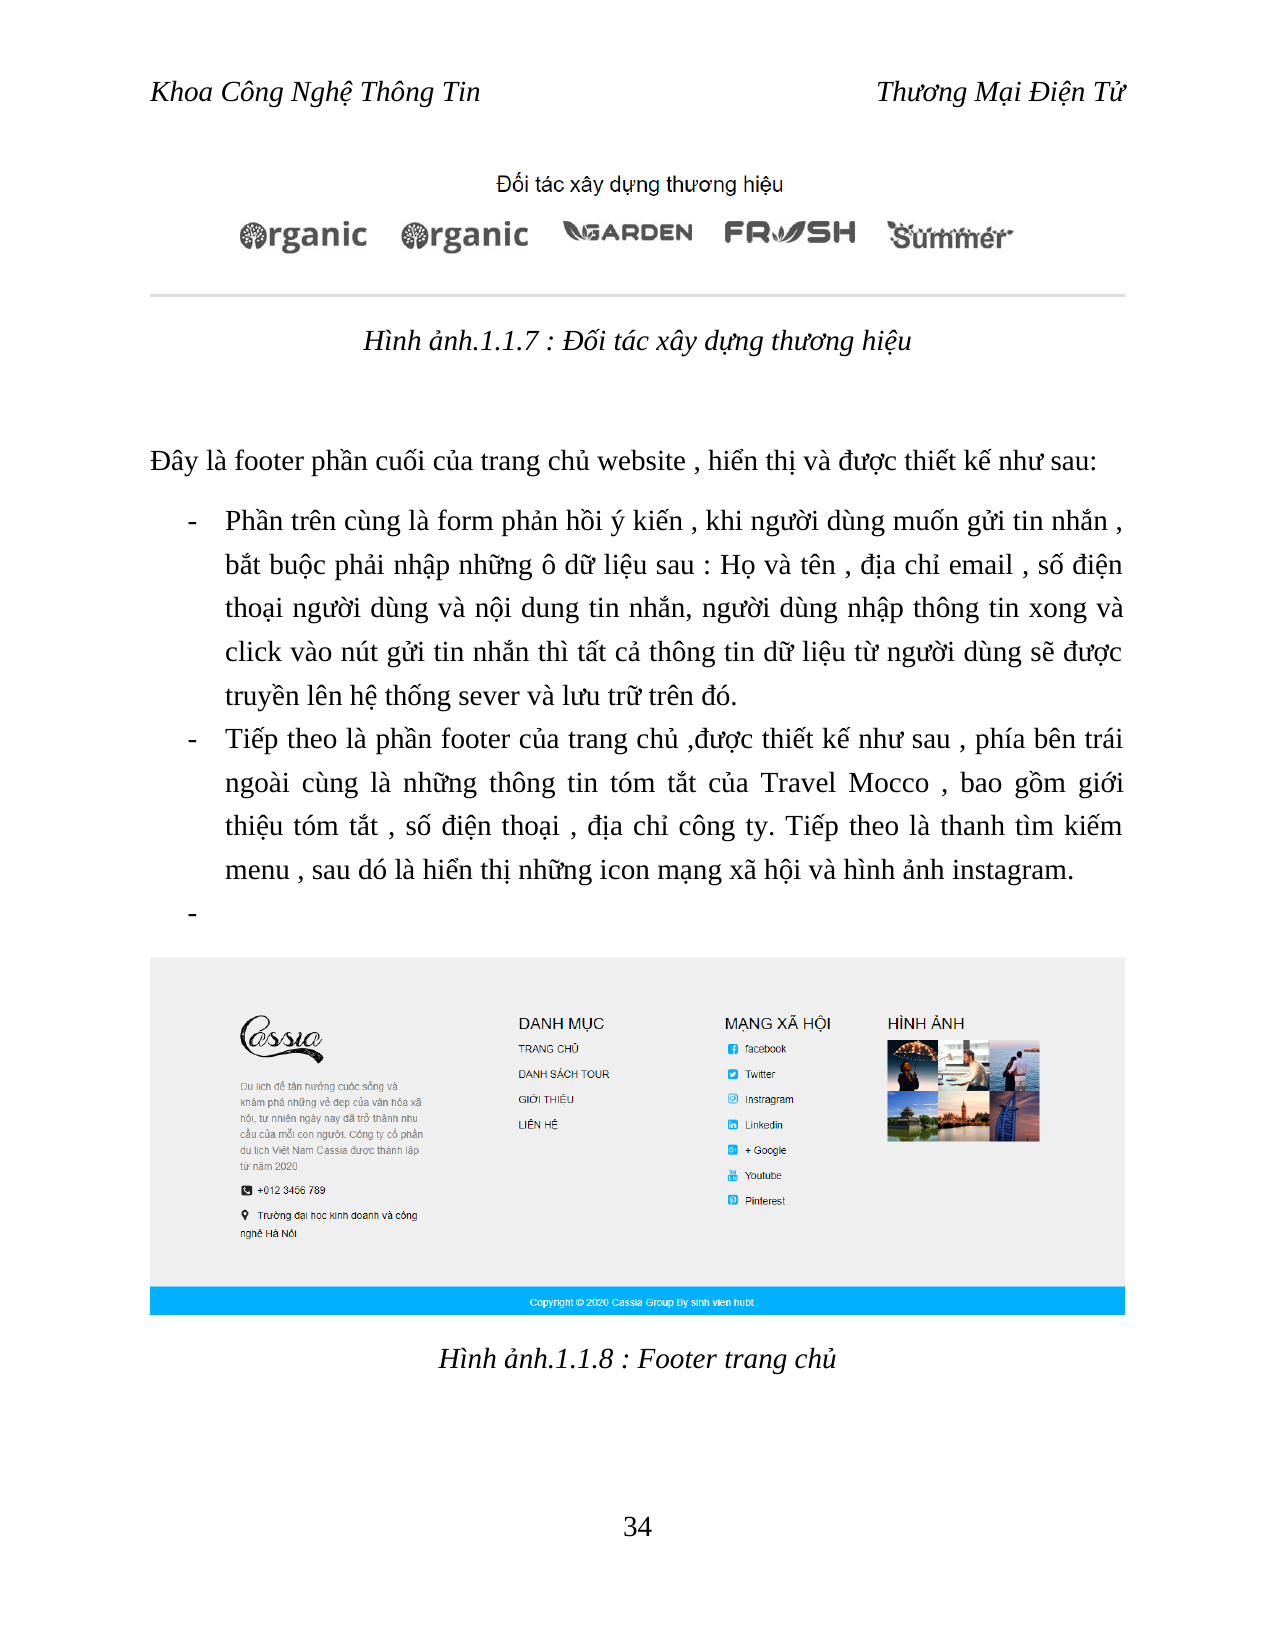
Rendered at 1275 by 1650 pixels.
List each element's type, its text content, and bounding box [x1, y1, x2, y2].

text Hình ảnh.1.1.8 : Footer trang chủ [150, 1342, 1125, 1375]
list Tiếp theo là phần footer của trang chủ ,được thiết kế như sau , phía bên trái ngoài cùng là những thông tin tóm tắt của Travel Mocco , bao gồm giới thiệu tóm tắt , số điện thoại , địa chỉ công ty. Tiếp theo là thanh tìm kiếm menu , sau dó là hiển thị những icon mạng xã hội và hình ảnh instagram. [187, 721, 1125, 885]
picture [150, 955, 1125, 1286]
picture [150, 150, 1125, 297]
text Hình ảnh.1.1.7 : Đối tác xây dựng thương hiệu [150, 323, 1125, 356]
text Đây là footer phần cuối của trang chủ website , hiển thị và được thiết kế như sau: [150, 443, 1125, 477]
list Phần trên cùng là form phản hồi ý kiến , khi người dùng muốn gửi tin nhắn , bắt buộc phải nhập những ô dữ liệu sau : Họ và tên , địa chỉ email , số điện thoại người dùng và nội dung tin nhắn, người dùng nhập thông tin xong và click vào nút gửi tin nhắn thì tất cả thông tin dữ liệu từ người dùng sẽ được truyền lên hệ thống sever và lưu trữ trên đó. [187, 503, 1125, 711]
